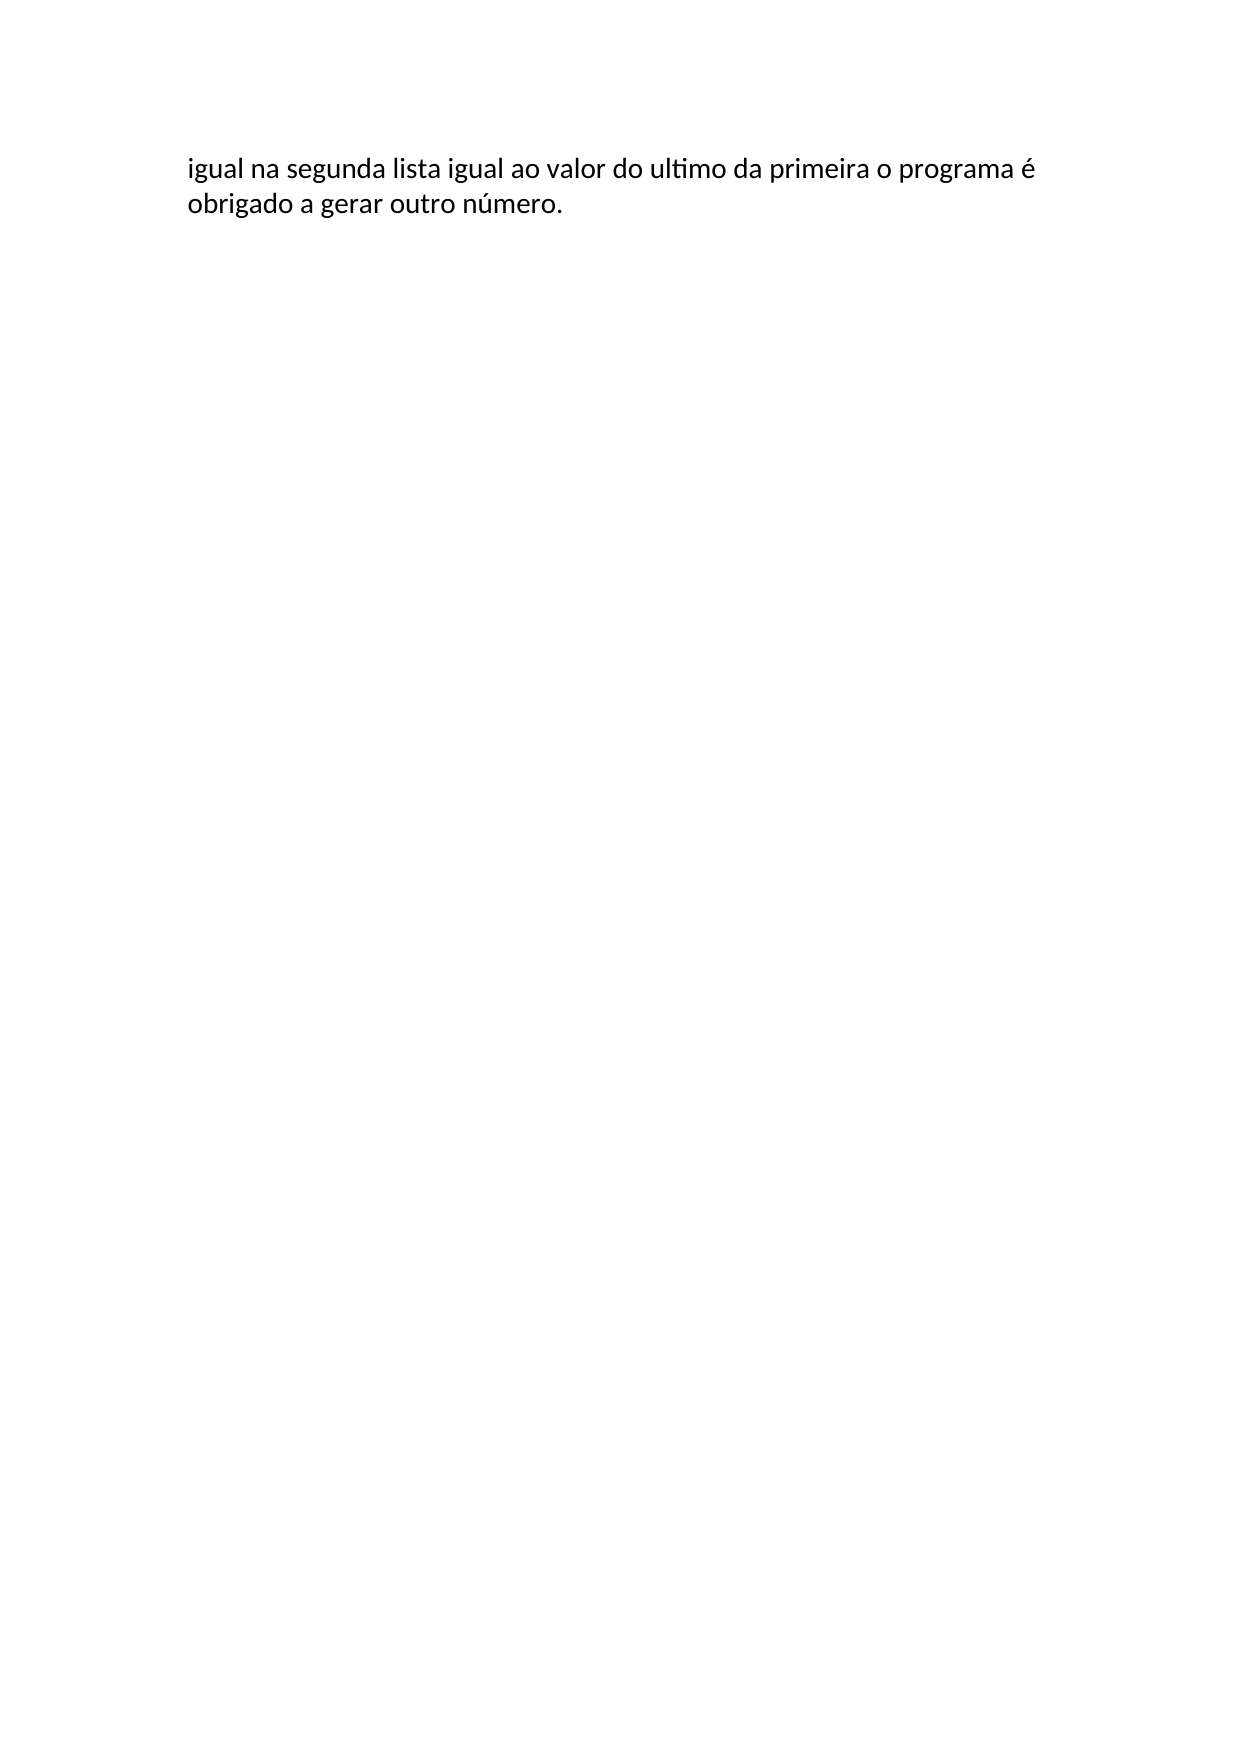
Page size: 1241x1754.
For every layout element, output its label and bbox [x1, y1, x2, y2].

text [187, 150, 1053, 221]
